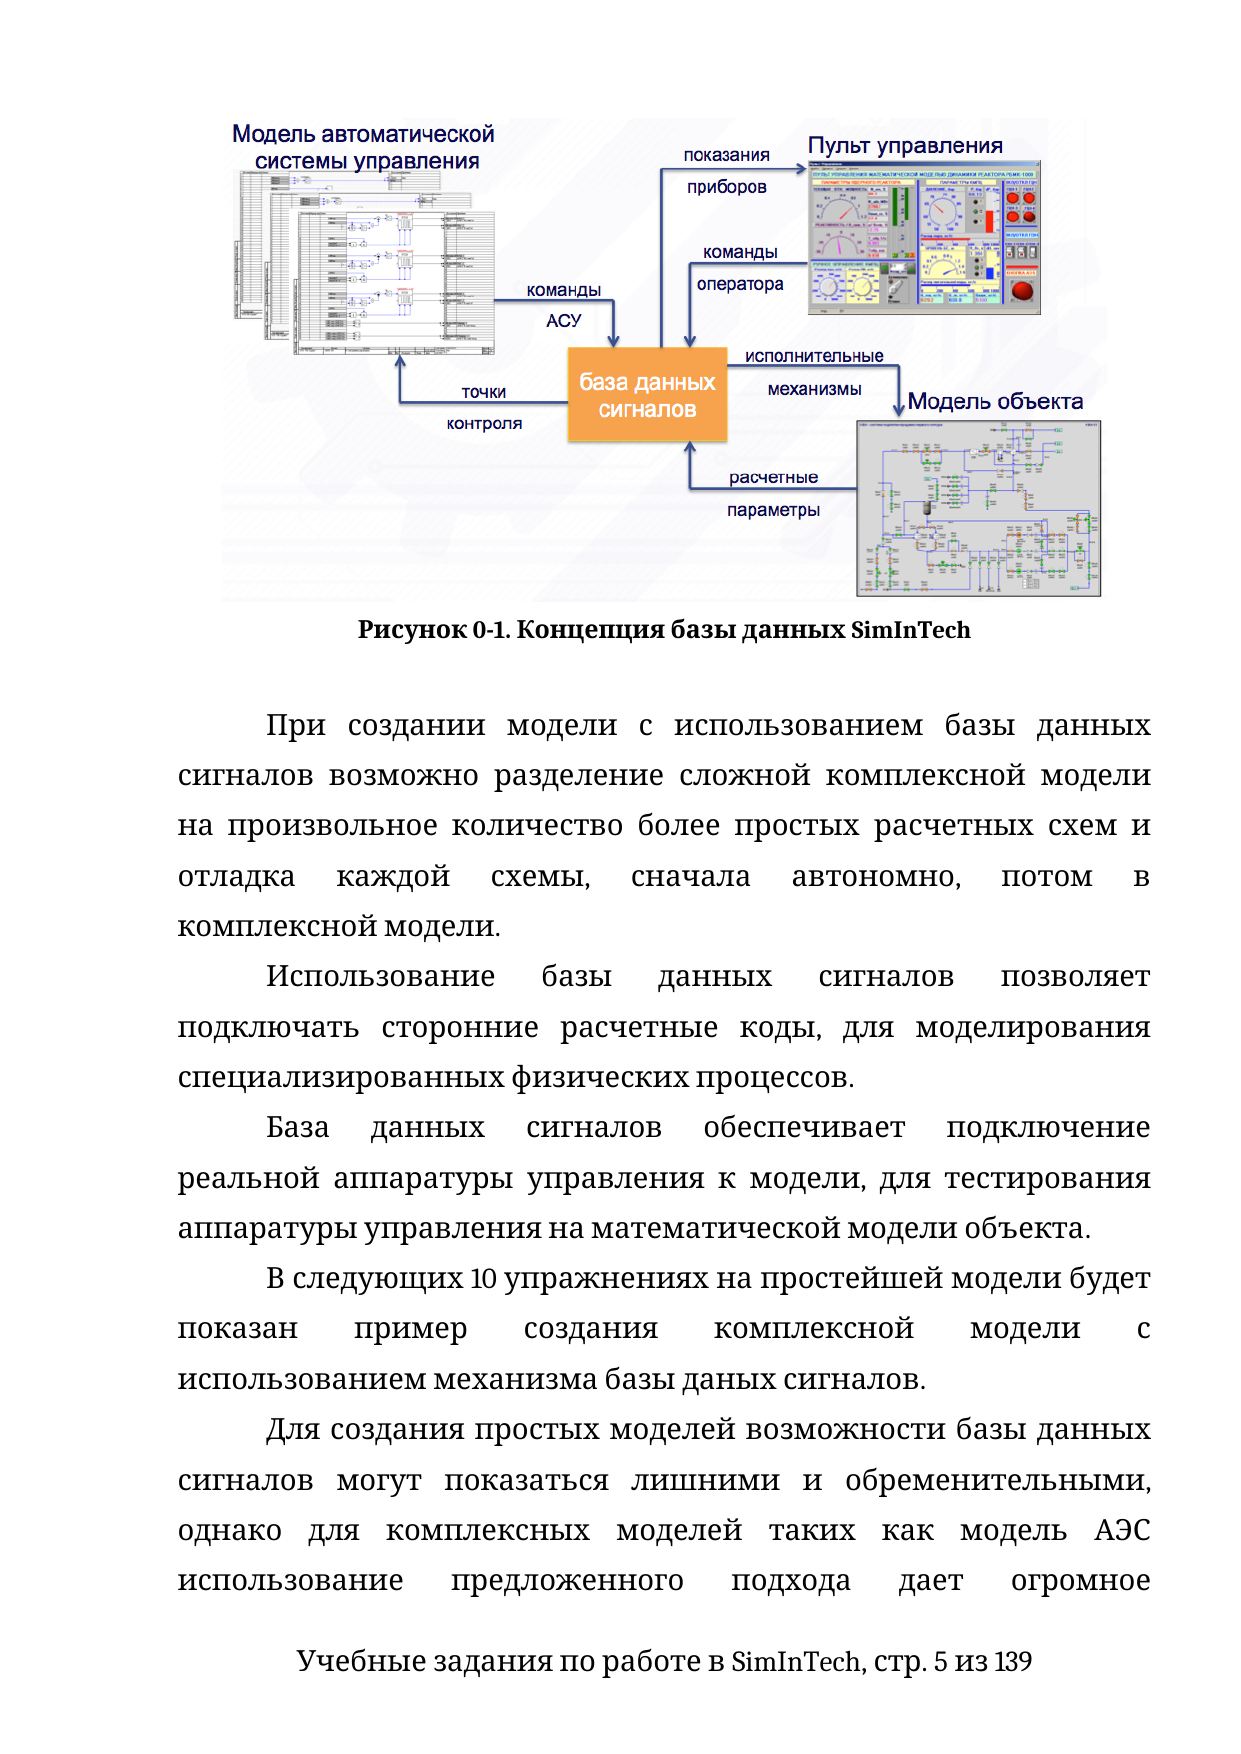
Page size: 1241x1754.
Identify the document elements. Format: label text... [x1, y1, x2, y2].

picture [221, 118, 1108, 602]
text При создании модели с использованием базы данных сигналов возможно разделение сложной комплексной модели на произвольное количество более простых расчетных схем и отладка каждой схемы, сначала автономно, потом в комплексной модели. [177, 709, 1152, 944]
text Рисунок 0-1. Концепция базы данных SimInTech [177, 616, 1152, 644]
text Использование базы данных сигналов позволяет подключать сторонние расчетные коды, для моделирования специализированных физических процессов. [177, 961, 1152, 1095]
text База данных сигналов обеспечивает подключение реальной аппаратуры управления к модели, для тестирования аппаратуры управления на математической модели объекта. [177, 1111, 1152, 1246]
text В следующих 10 упражнениях на простейшей модели будет показан пример создания комплексной модели с использованием механизма базы даных сигналов. [177, 1262, 1152, 1397]
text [177, 1413, 1152, 1598]
